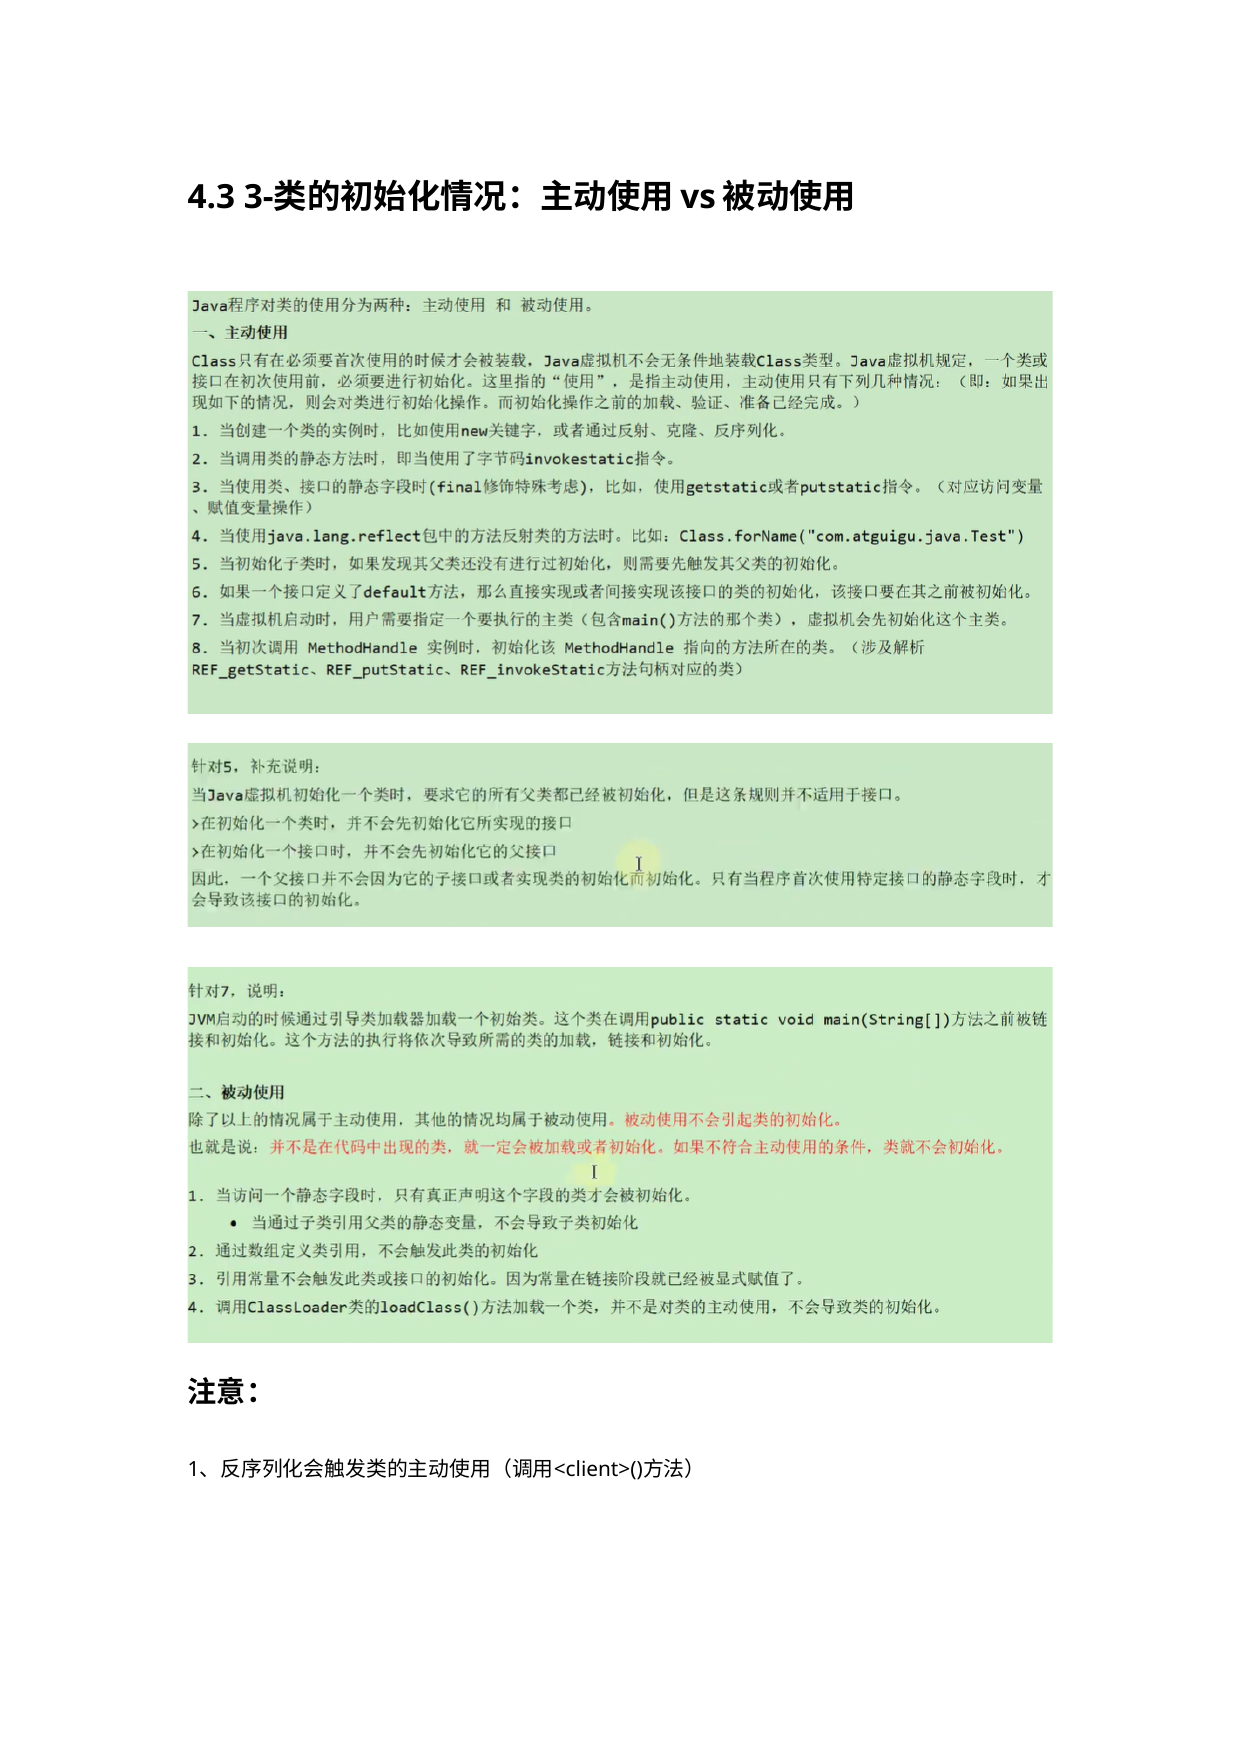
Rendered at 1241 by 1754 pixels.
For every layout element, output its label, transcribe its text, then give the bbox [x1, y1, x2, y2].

picture [187, 291, 1053, 714]
text 1、反序列化会触发类的主动使用（调用<client>()方法） [187, 1451, 1053, 1484]
picture [187, 967, 1053, 1343]
text 3-类的初始化情况：主动使用vs被动使用 [187, 162, 1053, 227]
text 注意： [187, 1343, 1053, 1422]
picture [187, 743, 1053, 927]
